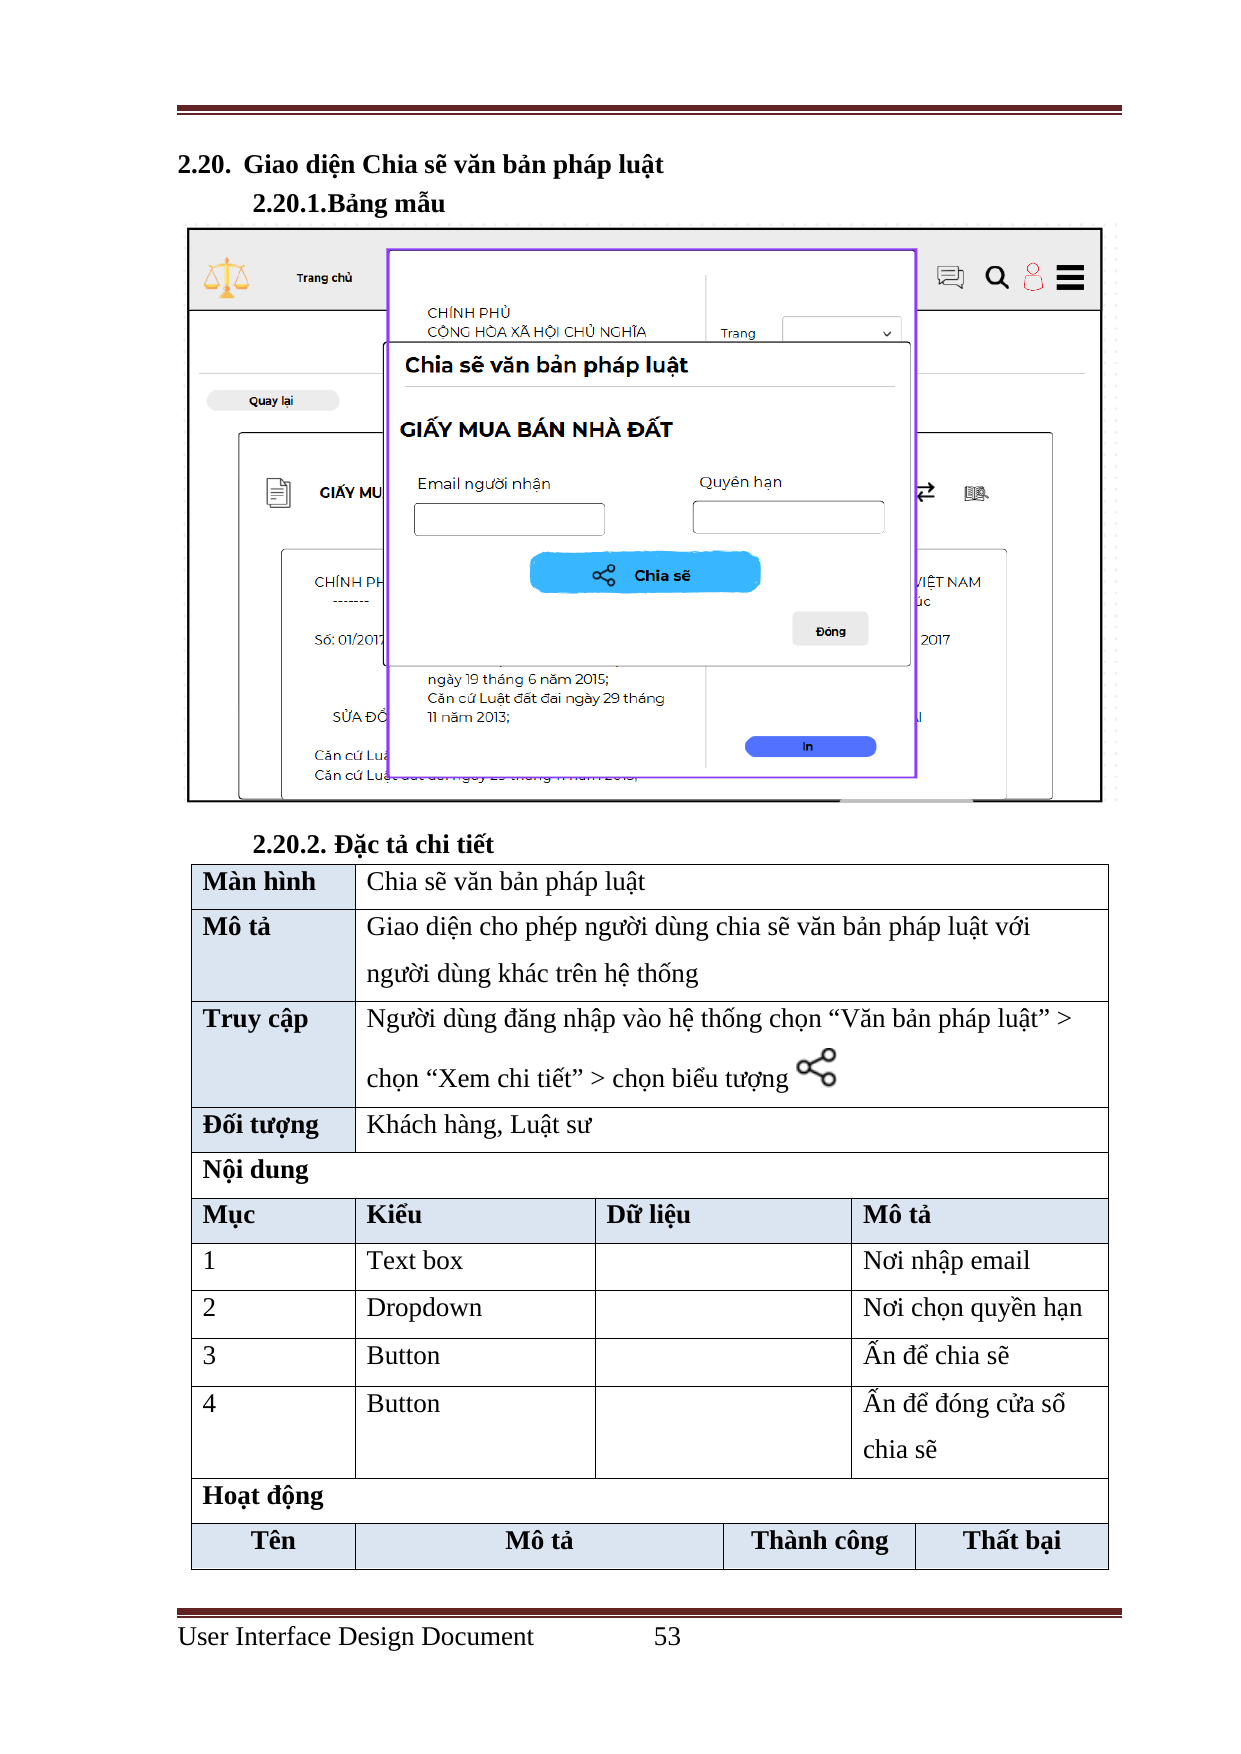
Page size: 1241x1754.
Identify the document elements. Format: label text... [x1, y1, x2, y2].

table_cell [596, 1291, 851, 1338]
table_cell Mô tả [356, 1524, 723, 1568]
table_cell Truy cập [192, 1002, 355, 1107]
picture [177, 223, 1123, 803]
table_cell Button [356, 1339, 595, 1386]
subtitle Giao diện Chia sẽ văn bản pháp luật [177, 148, 1122, 179]
table_cell [596, 1244, 851, 1290]
table_cell Mô tả [852, 1199, 1108, 1243]
table_cell Nơi nhập email [852, 1244, 1108, 1290]
table_cell Button [356, 1387, 595, 1478]
table_cell Kiểu [356, 1199, 595, 1243]
subtitle Đặc tả chi tiết [252, 828, 1122, 859]
table_cell 1 [192, 1244, 355, 1290]
table_cell Hoạt động [192, 1479, 1108, 1523]
table_cell Mục [192, 1199, 355, 1243]
table_cell Dữ liệu [596, 1199, 851, 1243]
picture [795, 1048, 837, 1088]
table_header Màn hình [192, 865, 355, 909]
table_cell Dropdown [356, 1291, 595, 1338]
table_cell Thành công [724, 1524, 915, 1568]
table_cell Người dùng đăng nhập vào hệ thống chọn “Văn bản pháp luật” > chọn “Xem chi tiết” > chọn biểu tượng [356, 1002, 1108, 1107]
table_cell Thất bại [916, 1524, 1108, 1568]
table_cell 2 [192, 1291, 355, 1338]
table_cell Nơi chọn quyền hạn [852, 1291, 1108, 1338]
table_cell Đối tượng [192, 1108, 355, 1152]
table_cell [596, 1387, 851, 1478]
table_cell Text box [356, 1244, 595, 1290]
table_cell 3 [192, 1339, 355, 1386]
table_cell Mô tả [192, 910, 355, 1001]
subtitle Bảng mẫu [252, 188, 1122, 219]
table_cell [596, 1339, 851, 1386]
table_cell Tên [192, 1524, 355, 1568]
table_cell Khách hàng, Luật sư [356, 1108, 1108, 1152]
table_cell Giao diện cho phép người dùng chia sẽ văn bản pháp luật với người dùng khác trên hệ thống [356, 910, 1108, 1001]
table_header Chia sẽ văn bản pháp luật [356, 865, 1108, 909]
table_cell Ấn để chia sẽ [852, 1339, 1108, 1386]
table_cell Ấn để đóng cửa sổ chia sẽ [852, 1387, 1108, 1478]
table_cell 4 [192, 1387, 355, 1478]
table_cell Nội dung [192, 1153, 1108, 1197]
